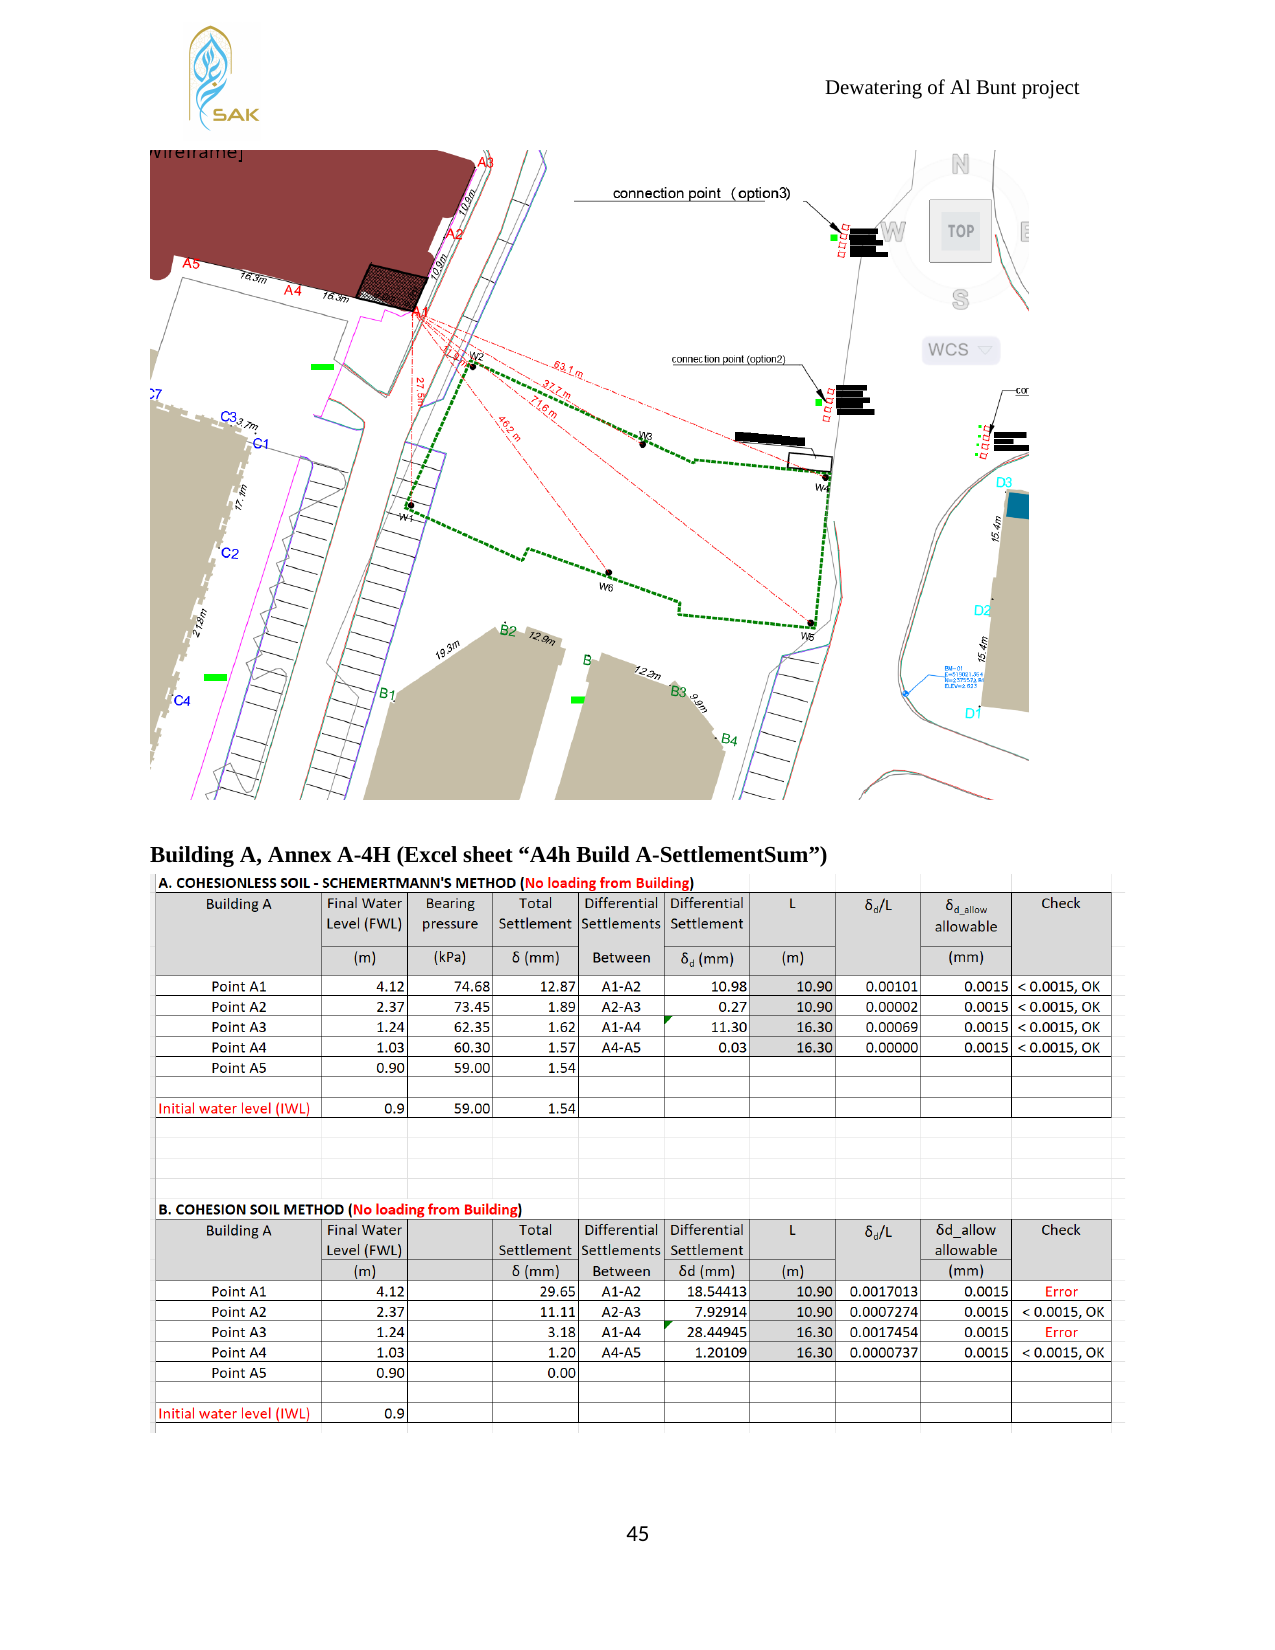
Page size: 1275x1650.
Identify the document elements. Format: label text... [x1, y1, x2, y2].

picture [150, 874, 1125, 1433]
text Building A, Annex A-4H (Excel sheet “A4h Build A-SettlementSum”) [150, 841, 1125, 867]
picture [150, 150, 1029, 800]
